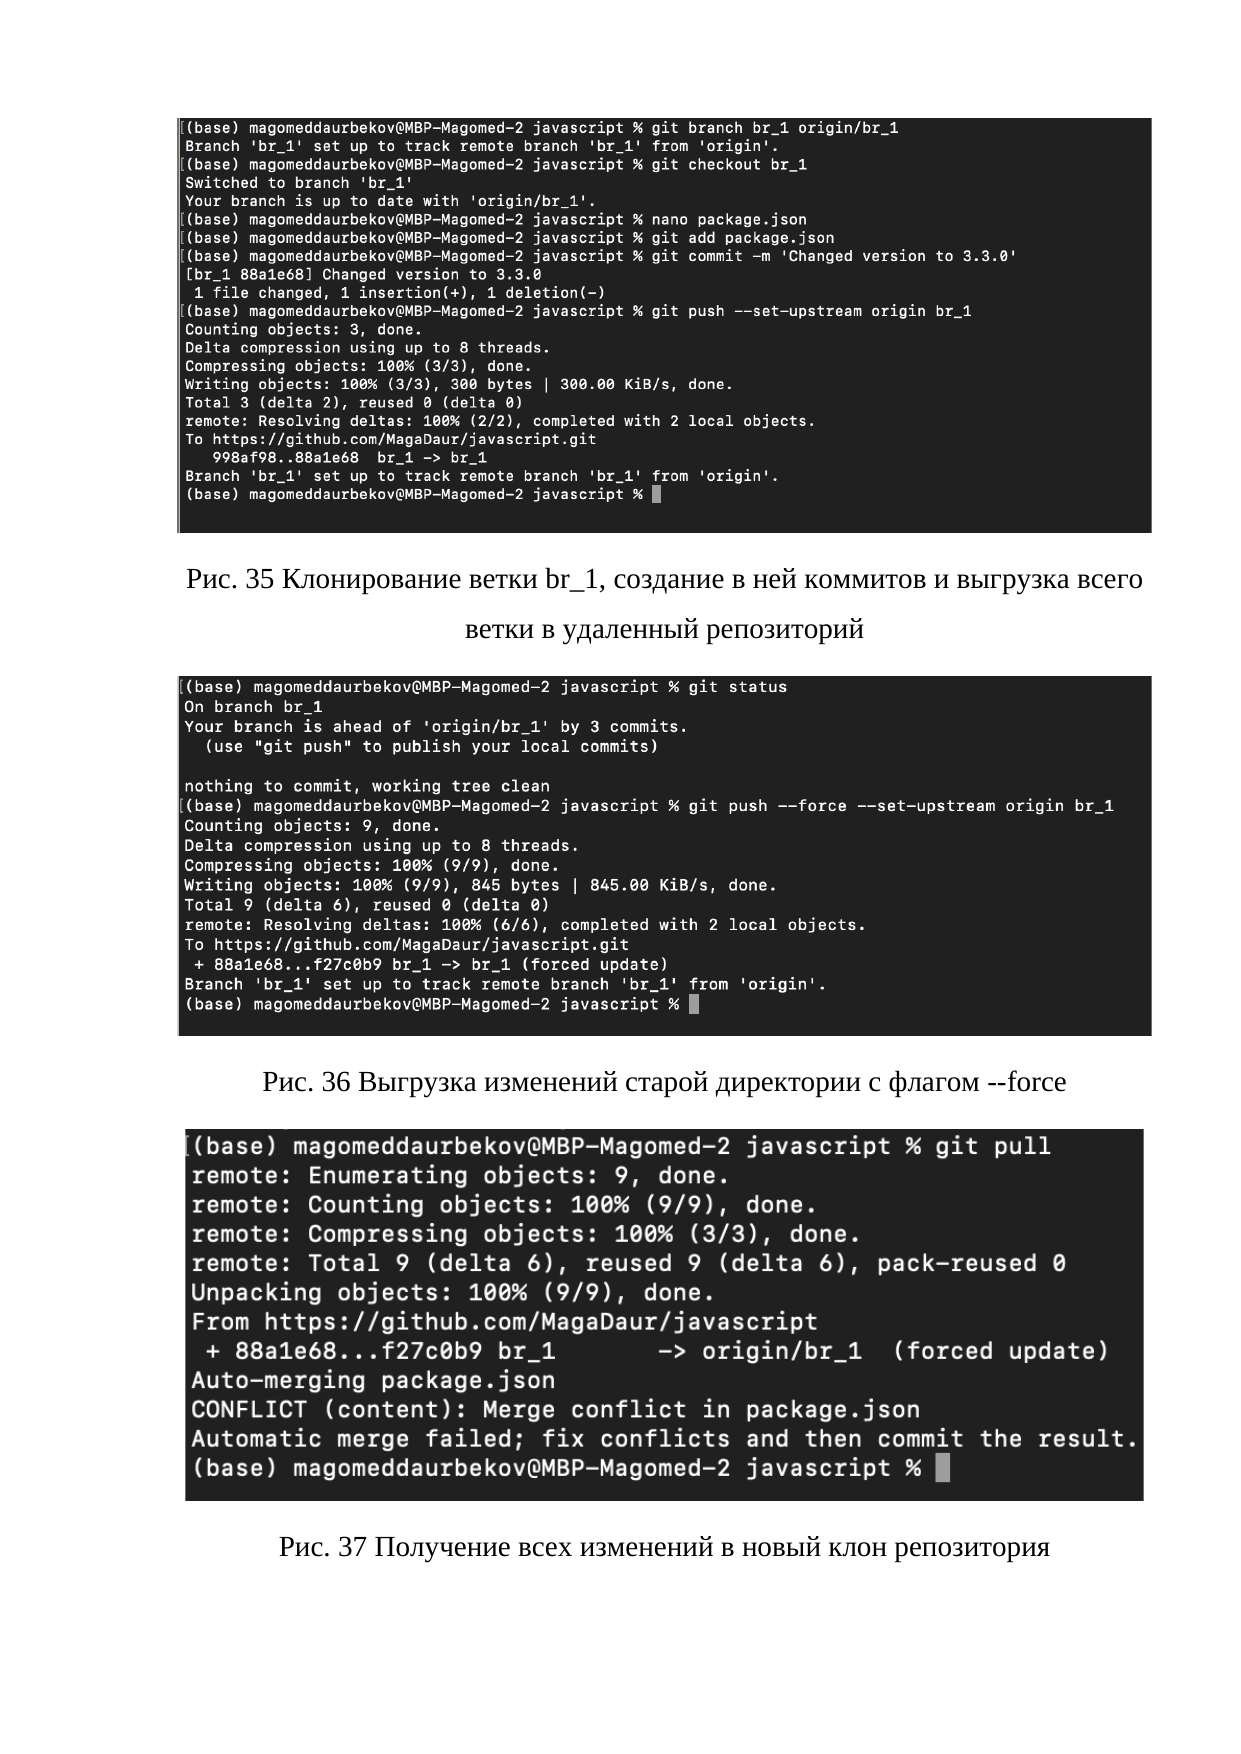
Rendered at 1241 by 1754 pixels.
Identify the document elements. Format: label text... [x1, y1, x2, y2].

picture [185, 1129, 1144, 1501]
text Рис. 36 Выгрузка изменений старой директории с флагом --force [177, 1064, 1152, 1098]
picture [177, 676, 1152, 1036]
text Рис. 37 Получение всех изменений в новый клон репозитория [177, 1529, 1152, 1562]
text Рис. 35 Клонирование ветки br_1, создание в ней коммитов и выгрузка всего ветки в удаленный репозиторий [177, 561, 1152, 644]
picture [177, 118, 1152, 533]
